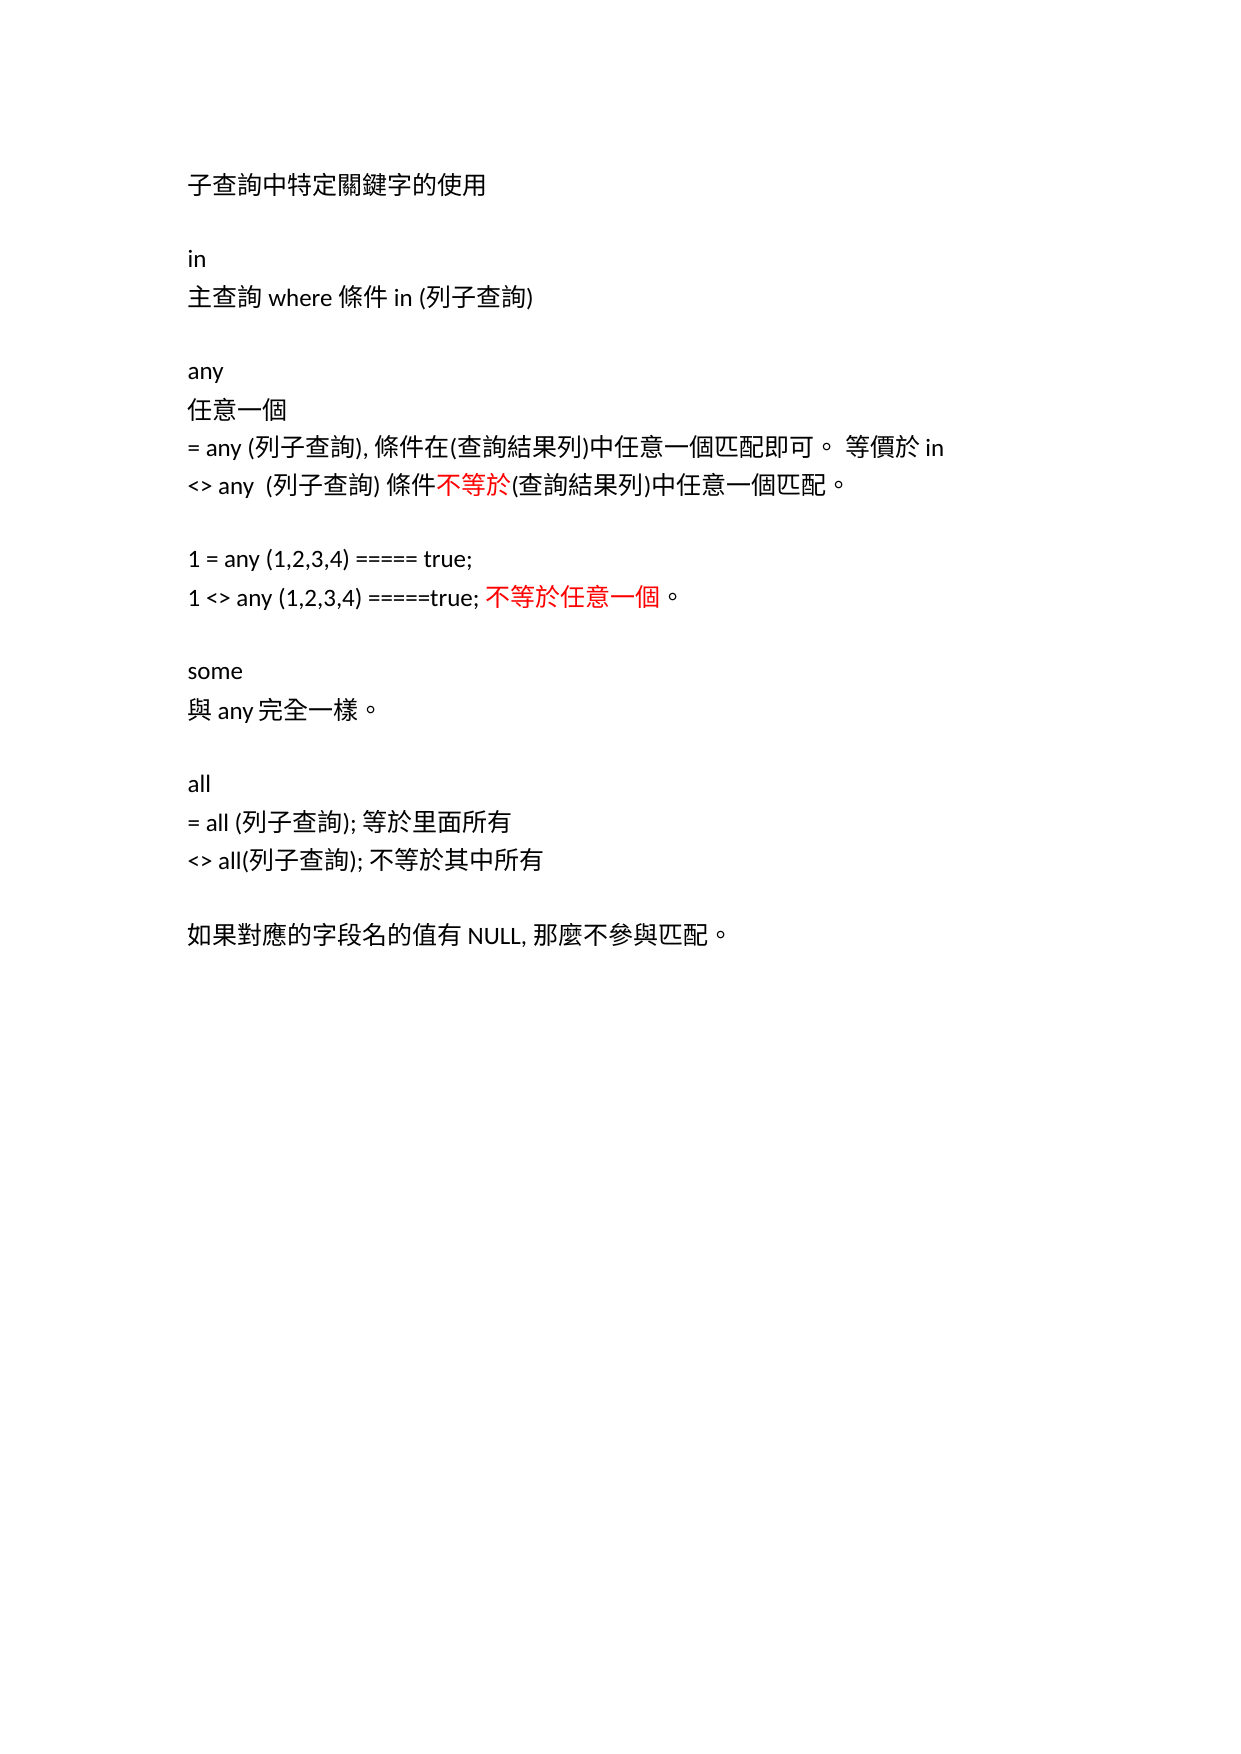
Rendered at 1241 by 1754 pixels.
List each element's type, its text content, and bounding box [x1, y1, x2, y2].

text 如果對應的字段名的值有NULL, 那麼不參與匹配。 [187, 914, 1053, 952]
text in [187, 239, 1053, 277]
text any [187, 352, 1053, 389]
text 1 = any (1,2,3,4) ===== true; [187, 539, 1053, 577]
text = all (列子查詢); 等於里面所有 [187, 802, 1053, 839]
text 與any完全一樣。 [187, 689, 1053, 727]
text 子查詢中特定關鍵字的使用 [187, 164, 1053, 202]
text <> all(列子查詢); 不等於其中所有 [187, 839, 1053, 877]
text all [187, 764, 1053, 802]
text 任意一個 [187, 389, 1053, 427]
text <> any (列子查詢) 條件不等於(查詢結果列)中任意一個匹配。 [187, 464, 1053, 502]
text 1 <> any (1,2,3,4) =====true; 不等於任意一個。 [187, 577, 1053, 614]
text = any (列子查詢), 條件在(查詢結果列)中任意一個匹配即可。 等價於in [187, 427, 1053, 464]
text some [187, 652, 1053, 689]
text 主查詢 where 條件 in (列子查詢) [187, 277, 1053, 314]
